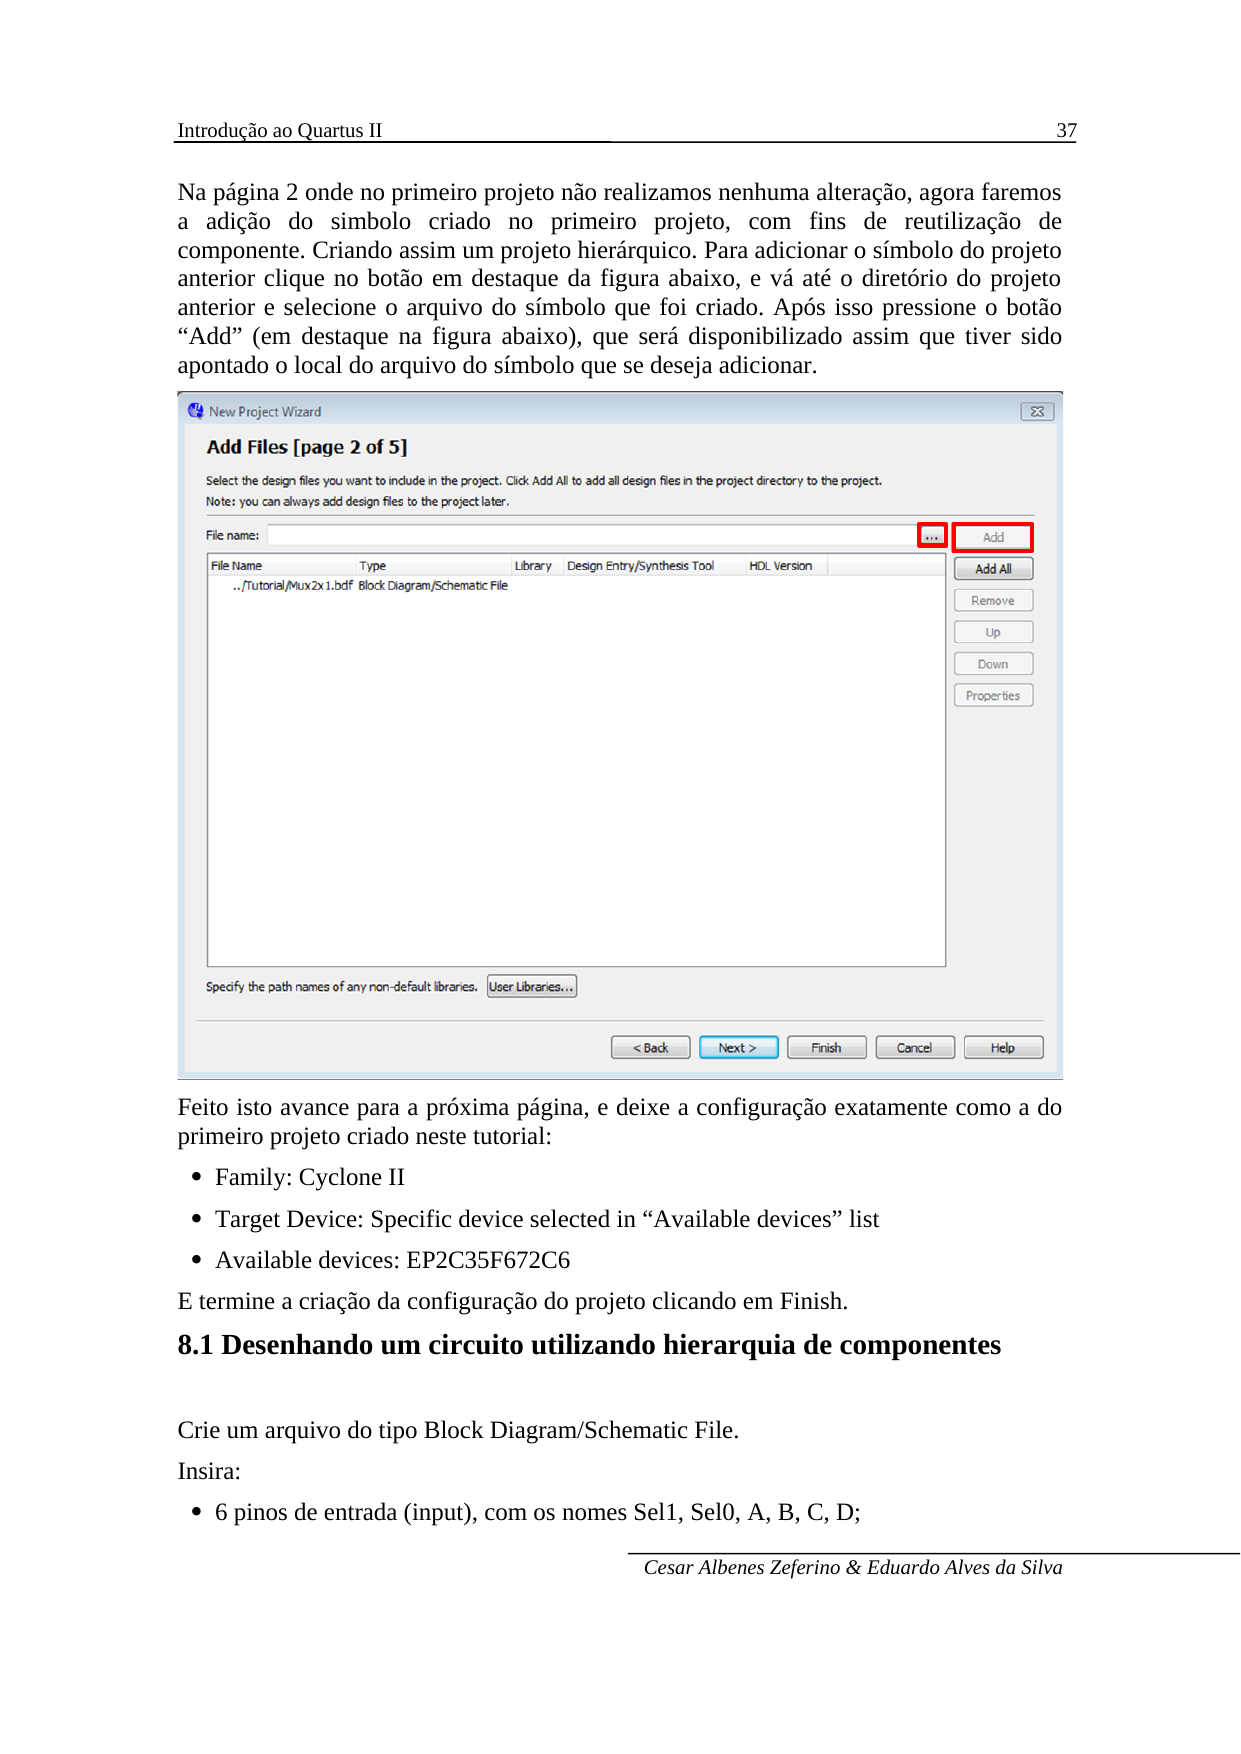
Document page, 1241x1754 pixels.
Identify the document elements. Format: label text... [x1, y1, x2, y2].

text 8.1 Desenhando um circuito utilizando hierarquia de componentes [177, 1327, 1063, 1361]
list Target Device: Specific device selected in “Available devices” list [192, 1204, 1063, 1232]
list E termine a criação da configuração do projeto clicando em Finish. [177, 1286, 1063, 1315]
picture [177, 391, 1064, 1080]
text Crie um arquivo do tipo Block Diagram/Schematic File. [177, 1415, 1063, 1443]
list Family: Cyclone II [192, 1162, 1063, 1191]
list Available devices: EP2C35F672C6 [192, 1245, 1063, 1274]
text Insira: [177, 1456, 1063, 1485]
list Na página 2 onde no primeiro projeto não realizamos nenhuma alteração, agora faremos a adição do simbolo criado no primeiro projeto, com fins de reutilização de componente. Criando assim um projeto hierárquico. Para adicionar o símbolo do projeto anterior clique no botão em destaque da figura abaixo, e vá até o diretório do projeto anterior e selecione o arquivo do símbolo que foi criado. Após isso pressione o botão “Add” (em destaque na figura abaixo), que será disponibilizado assim que tiver sido apontado o local do arquivo do símbolo que se deseja adicionar. [177, 177, 1063, 378]
list 6 pinos de entrada (input), com os nomes Sel1, Sel0, A, B, C, D; [192, 1497, 1063, 1526]
list Feito isto avance para a próxima página, e deixe a configuração exatamente como a do primeiro projeto criado neste tutorial: [177, 1092, 1063, 1150]
